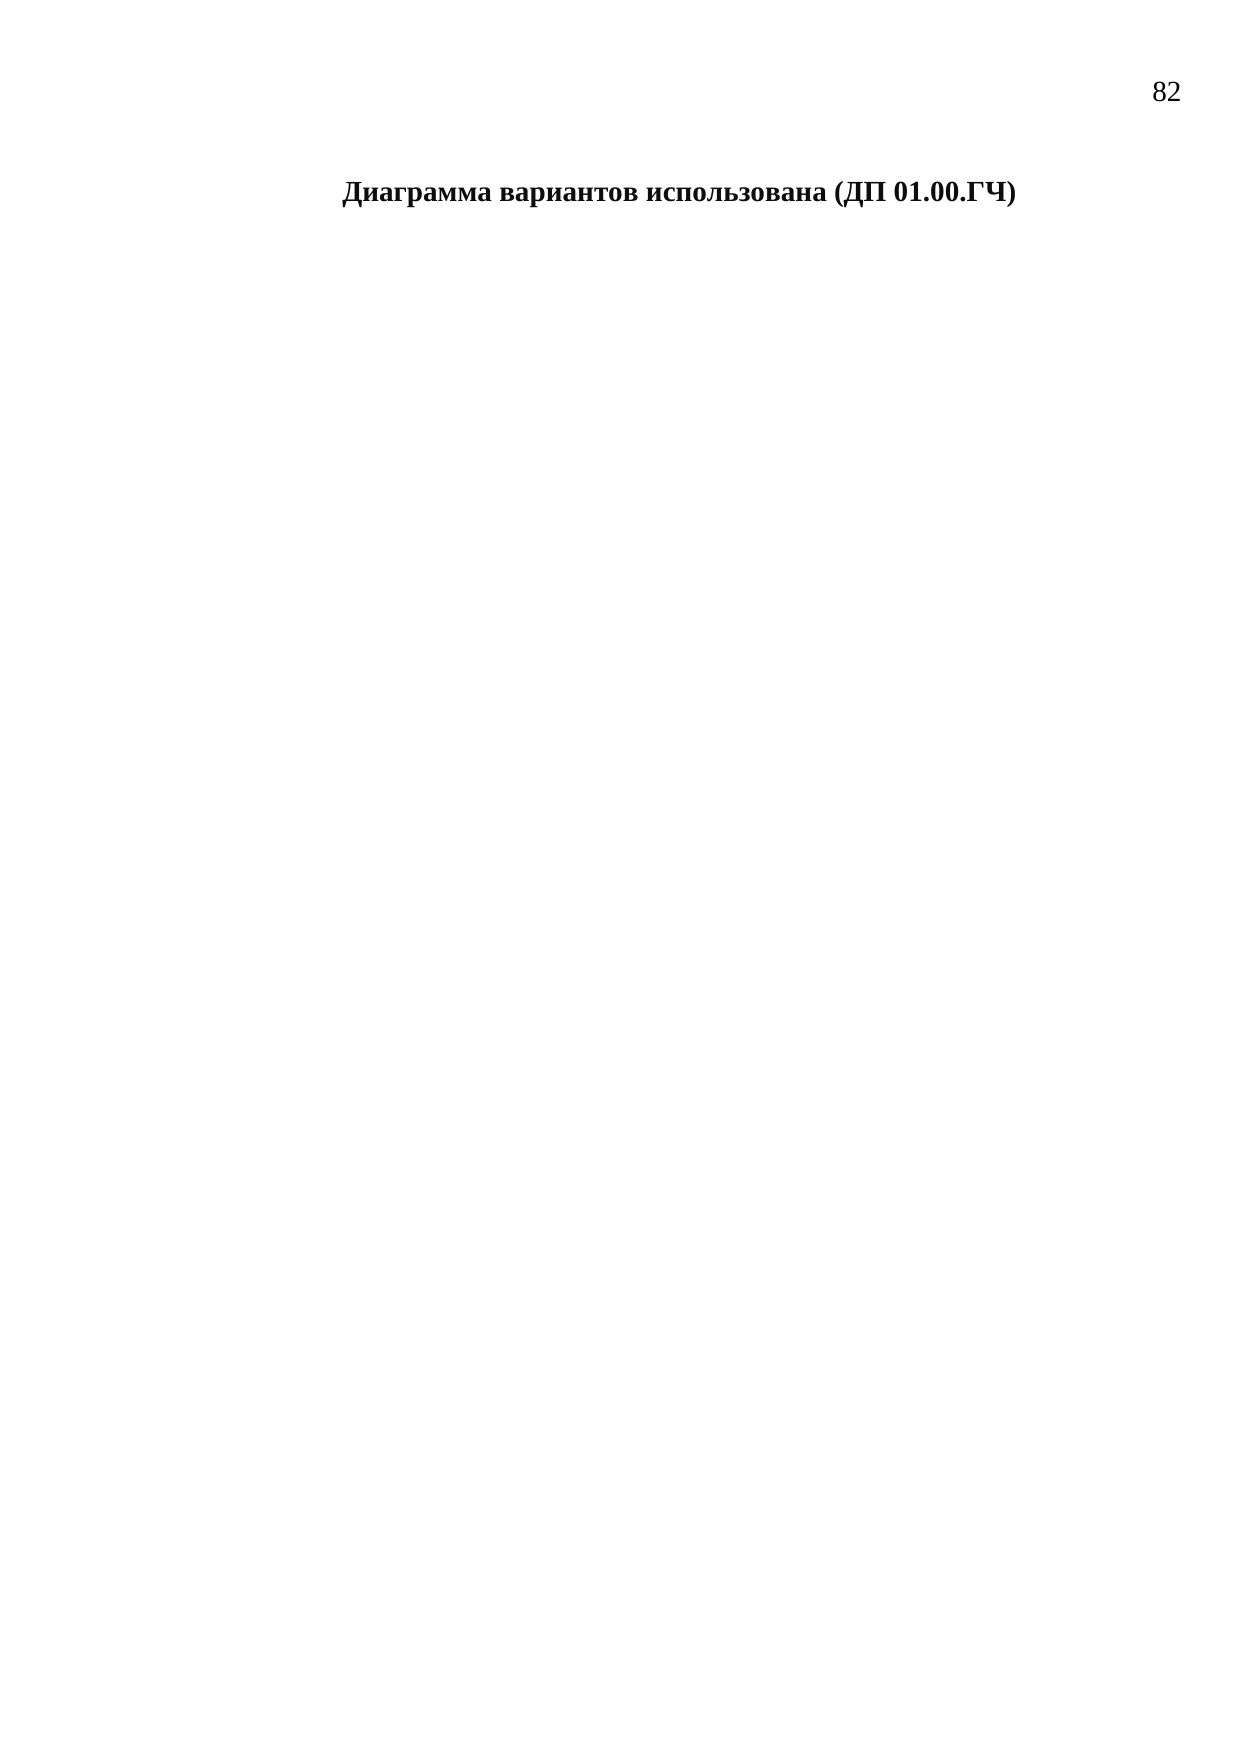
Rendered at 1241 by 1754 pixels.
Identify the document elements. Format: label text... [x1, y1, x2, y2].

text Диаграмма вариантов использована (ДП 01.00.ГЧ) [177, 174, 1181, 207]
